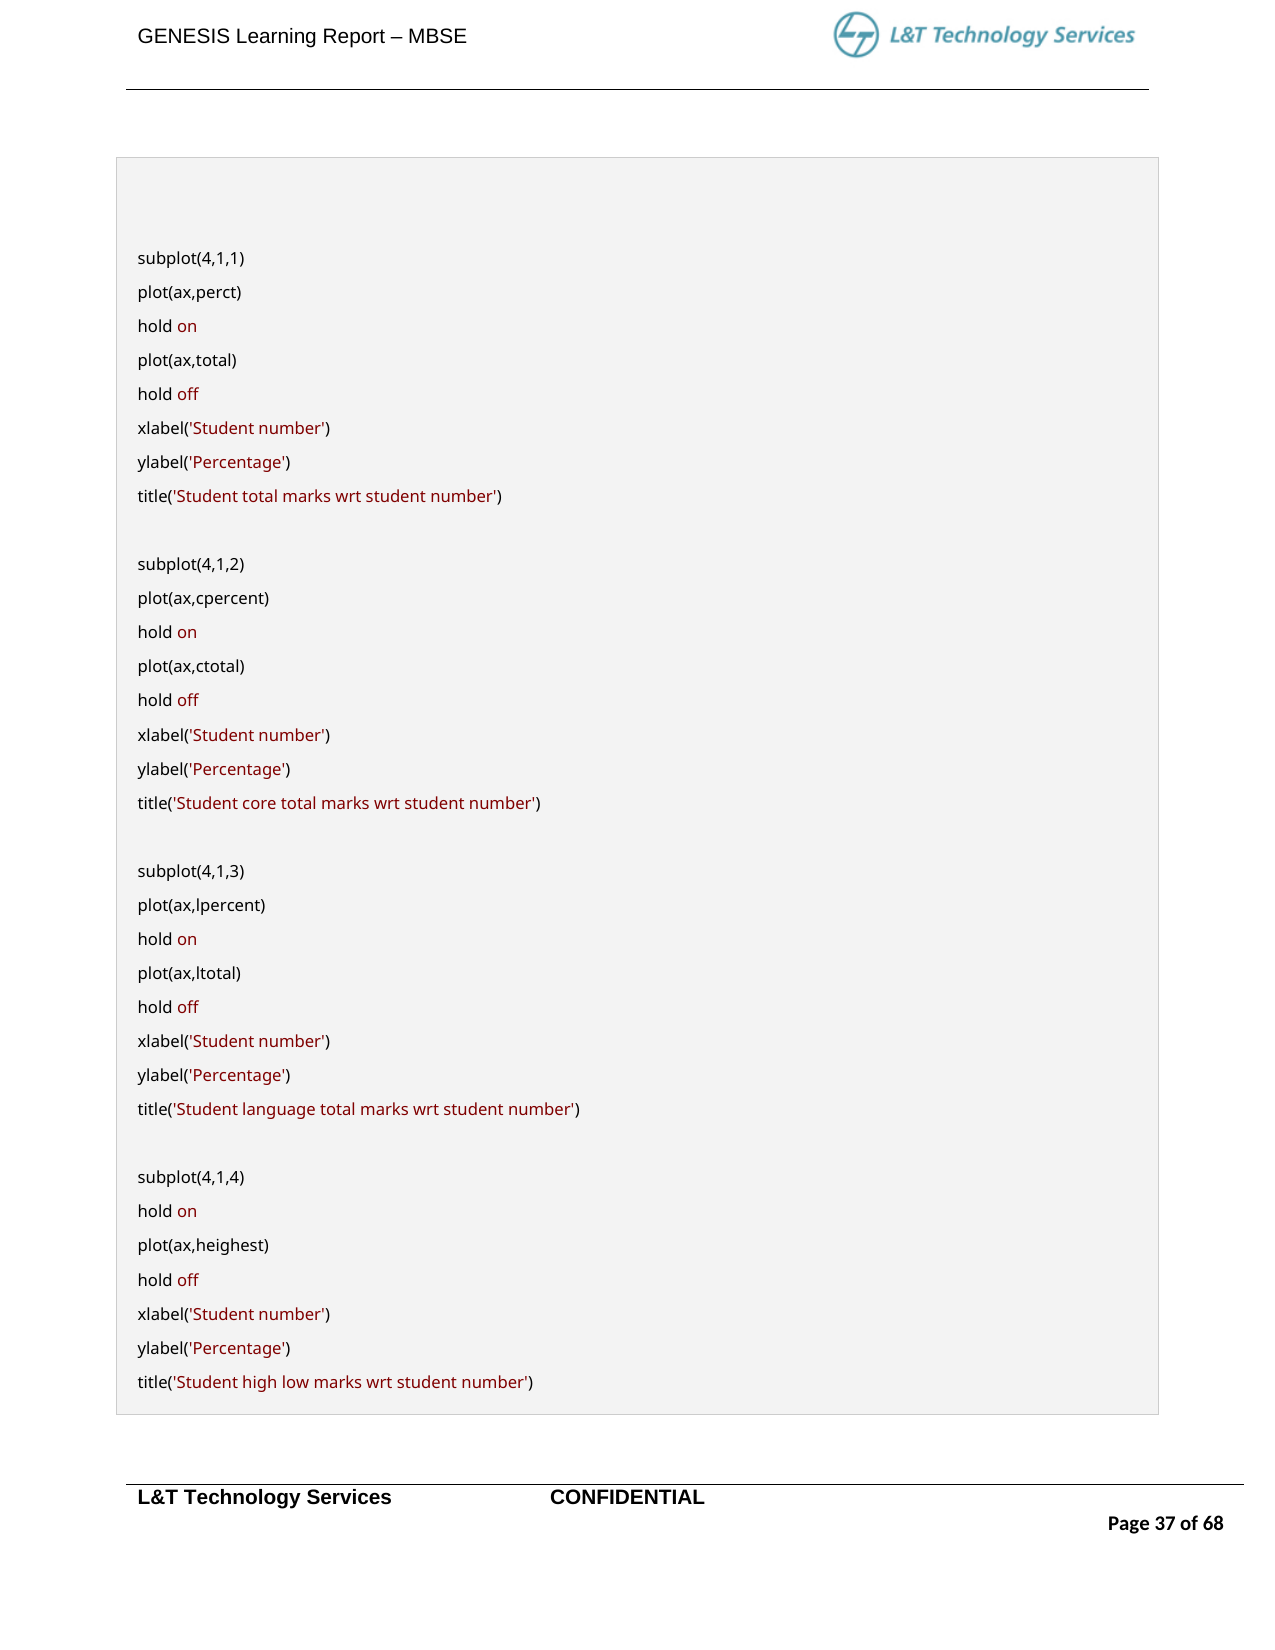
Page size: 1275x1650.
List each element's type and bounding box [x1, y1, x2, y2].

text [117, 158, 1158, 1414]
